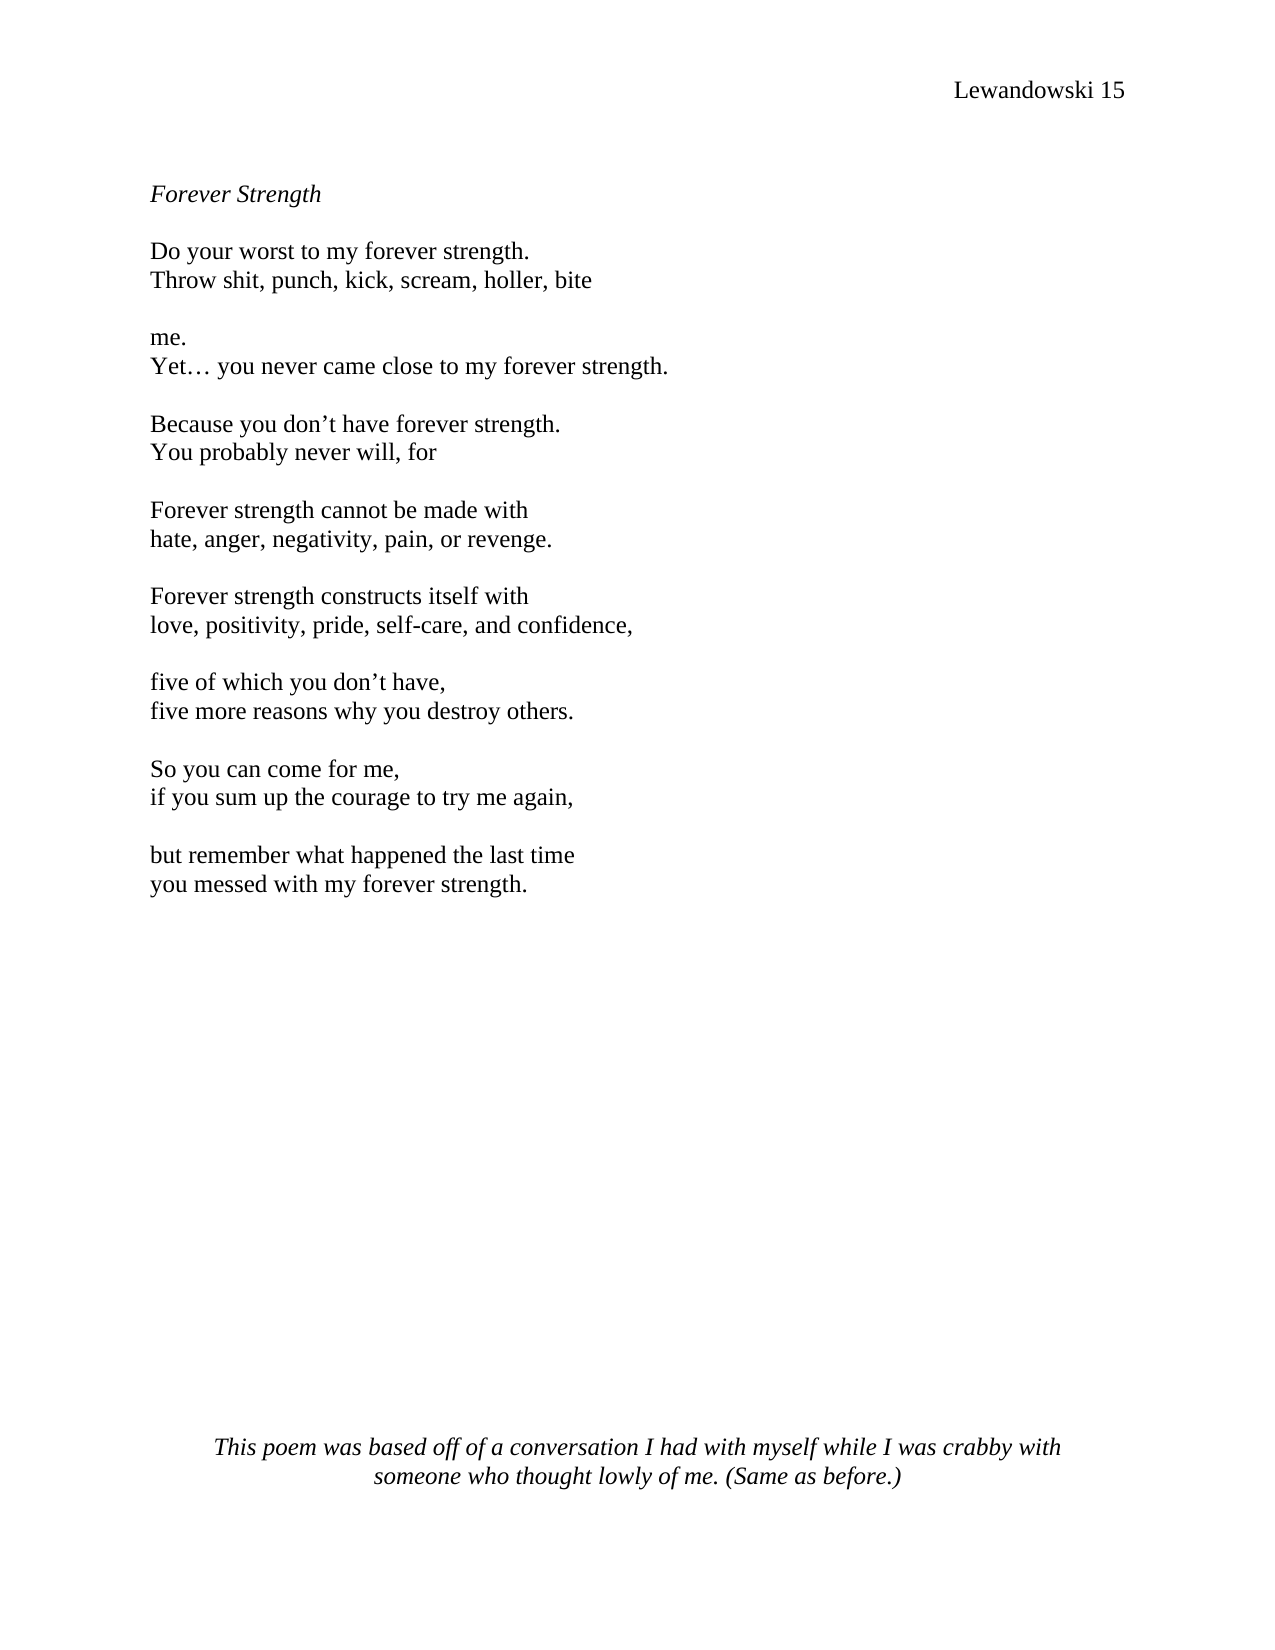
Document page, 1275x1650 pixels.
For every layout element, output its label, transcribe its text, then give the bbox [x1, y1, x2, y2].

text So you can come for me, [150, 754, 1125, 782]
text me. [150, 322, 1125, 351]
text five more reasons why you destroy others. [150, 696, 1125, 725]
text Throw shit, punch, kick, scream, holler, bite [150, 265, 1125, 294]
text Forever strength cannot be made with [150, 495, 1125, 524]
text you messed with my forever strength. [150, 869, 1125, 897]
text You probably never will, for [150, 437, 1125, 466]
text Forever Strength [150, 179, 1125, 207]
text but remember what happened the last time [150, 840, 1125, 869]
text Do your worst to my forever strength. [150, 236, 1125, 265]
text hate, anger, negativity, pain, or revenge. [150, 524, 1125, 552]
text Yet… you never came close to my forever strength. [150, 351, 1125, 380]
text love, positivity, pride, self-care, and confidence, [150, 610, 1125, 639]
text Because you don’t have forever strength. [150, 409, 1125, 437]
text if you sum up the courage to try me again, [150, 782, 1125, 811]
text Forever strength constructs itself with [150, 581, 1125, 610]
text five of which you don’t have, [150, 667, 1125, 696]
